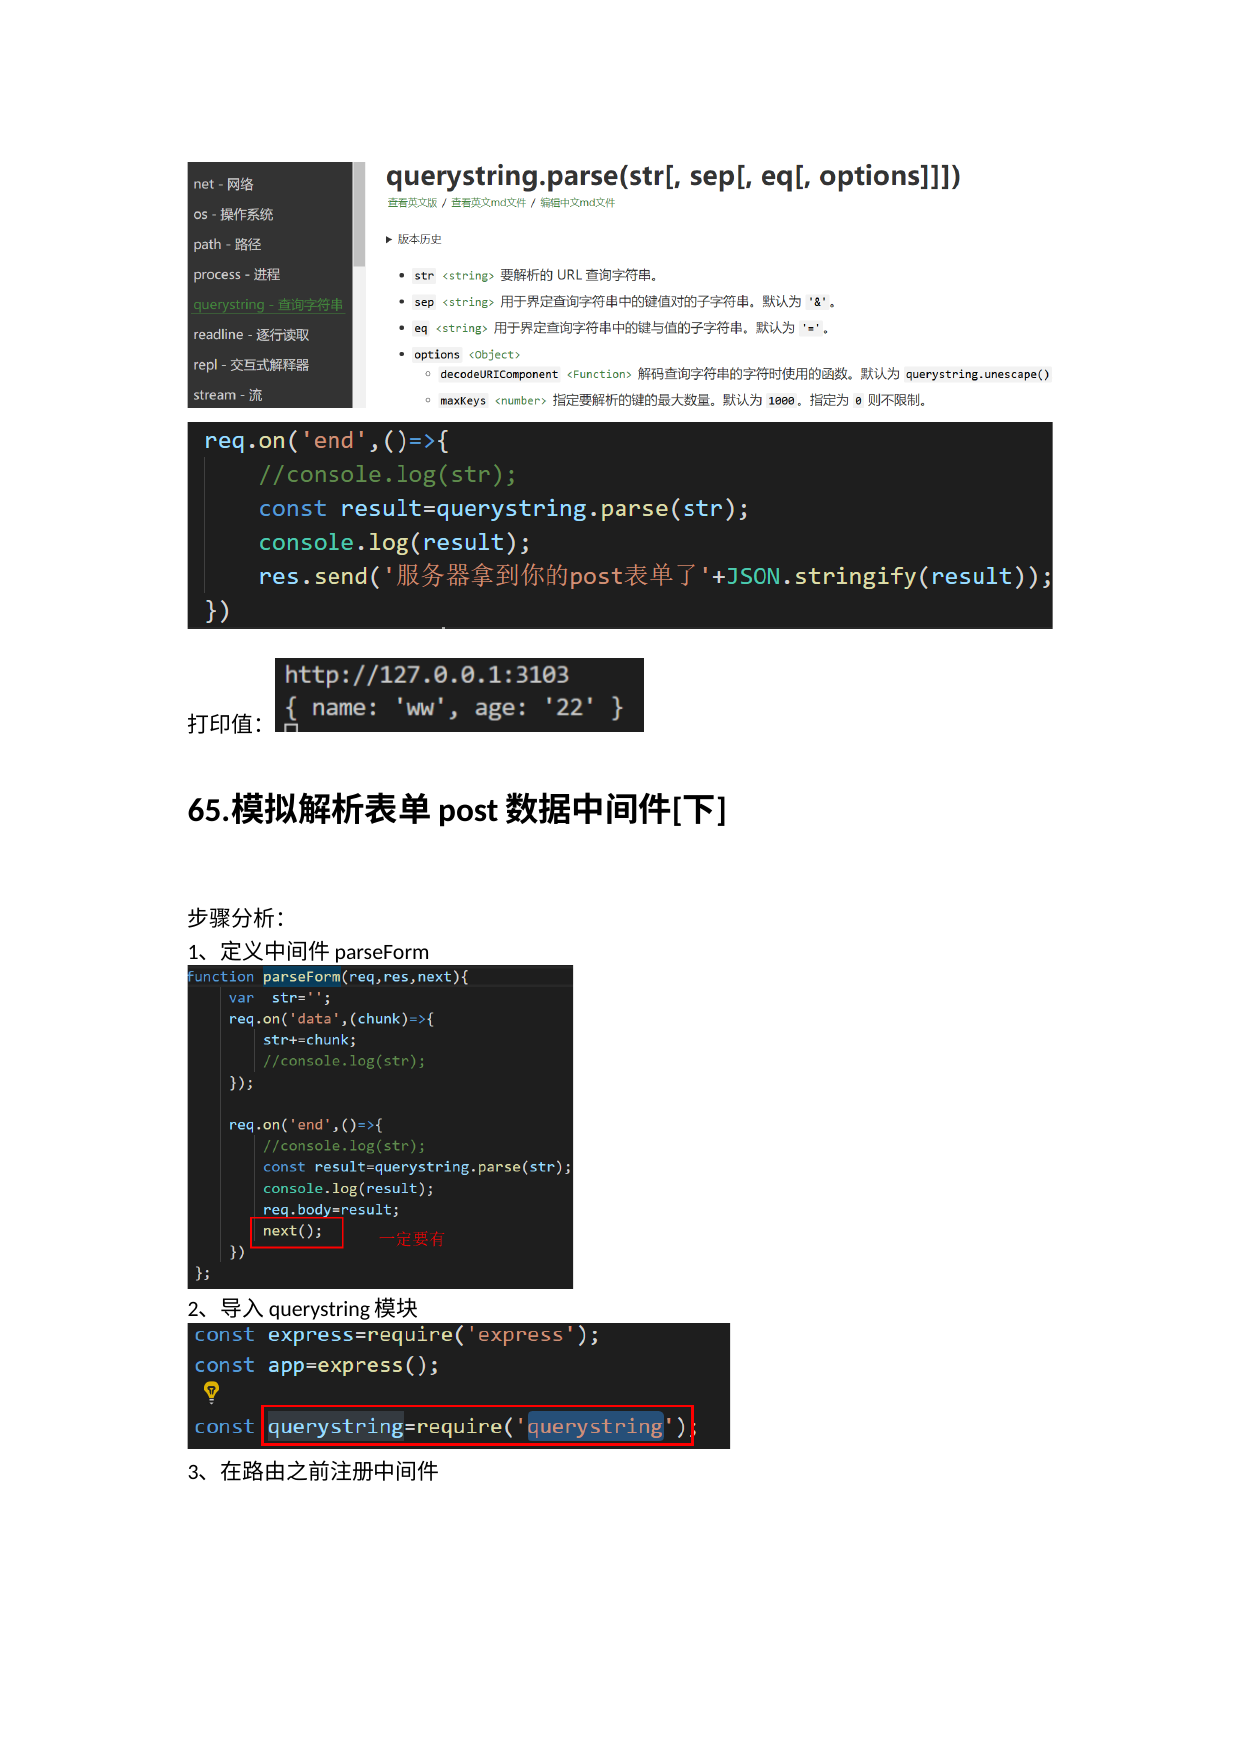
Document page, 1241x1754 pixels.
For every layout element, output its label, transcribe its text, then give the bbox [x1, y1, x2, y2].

picture [187, 965, 574, 1289]
subtitle 模拟解析表单post数据中间件[下] [187, 774, 1053, 839]
list 定义中间件parseForm [187, 933, 1053, 966]
list 导入querystring模块 [187, 1291, 1053, 1323]
picture [275, 658, 644, 732]
list 在路由之前注册中间件 [187, 1453, 1053, 1486]
text 步骤分析： [187, 901, 1053, 933]
picture [187, 422, 1053, 629]
picture [187, 162, 1053, 408]
picture [187, 1323, 731, 1449]
